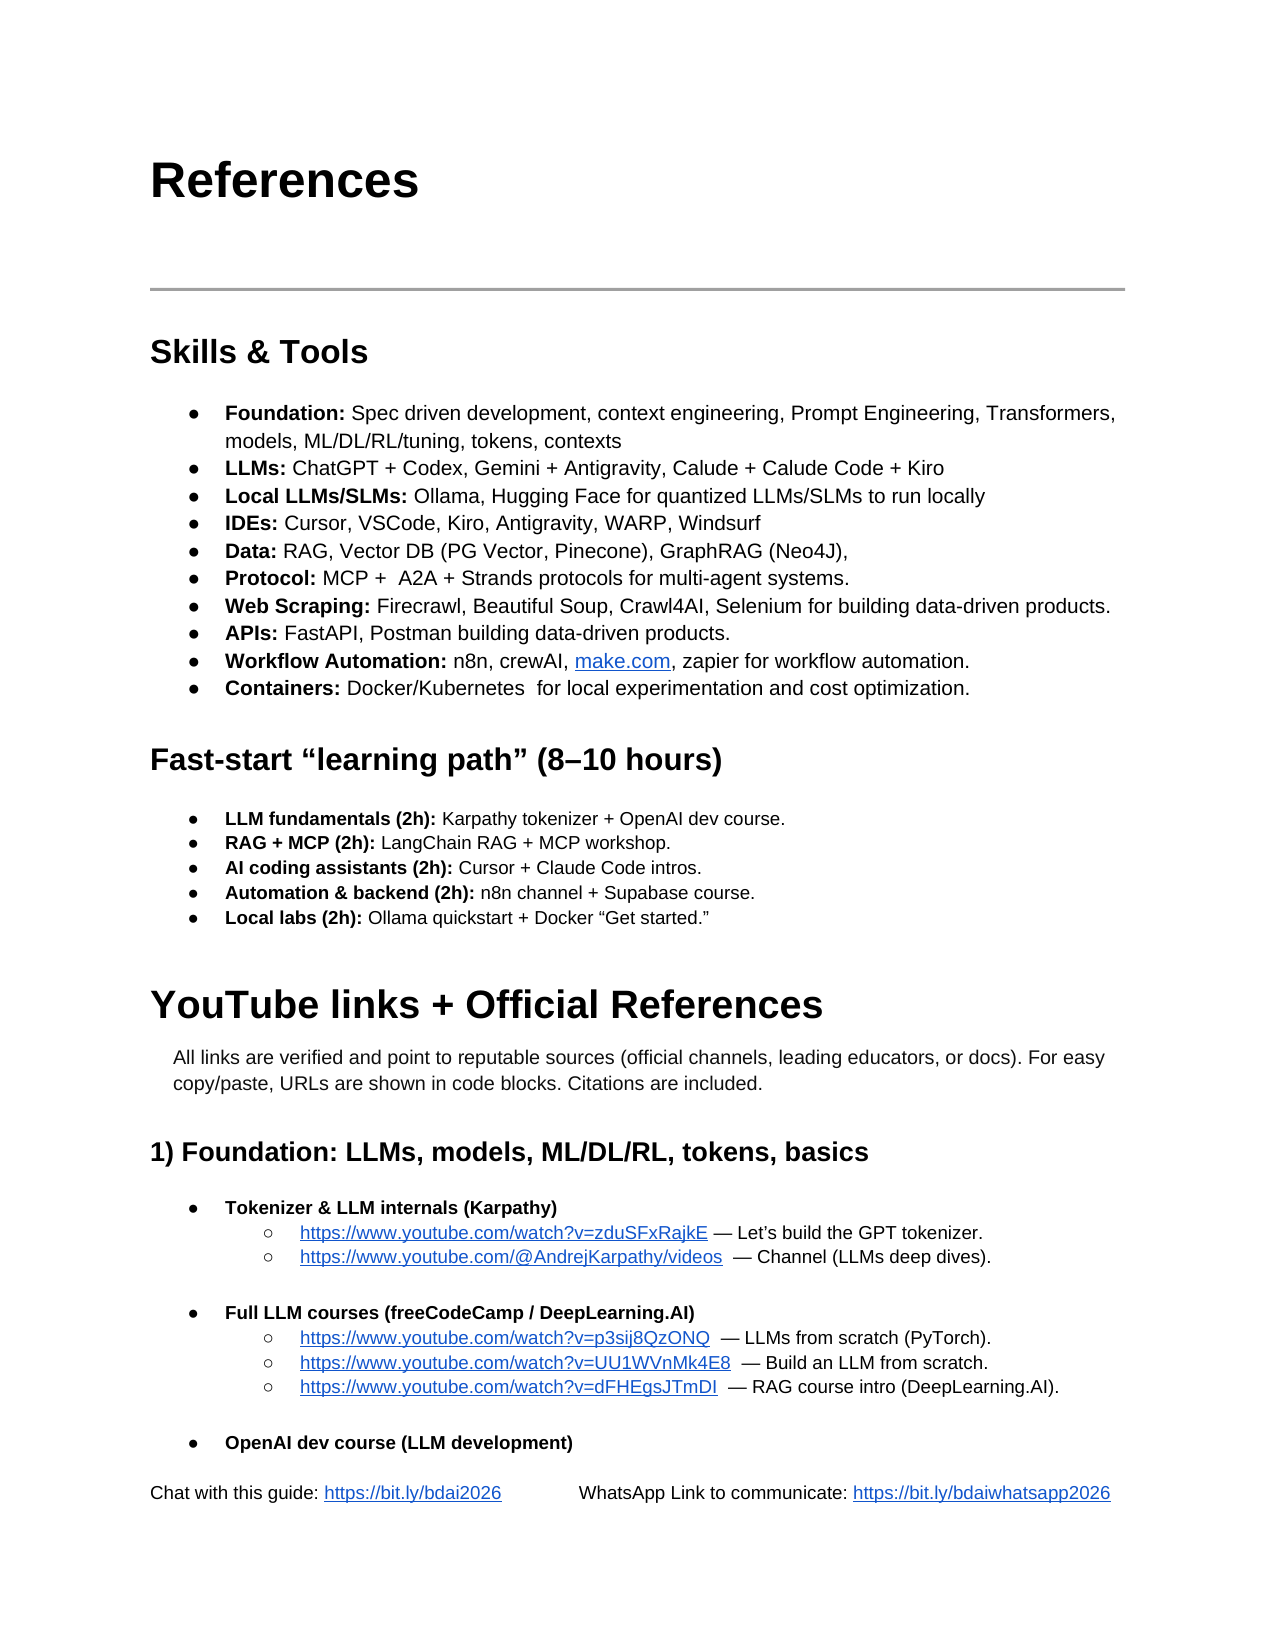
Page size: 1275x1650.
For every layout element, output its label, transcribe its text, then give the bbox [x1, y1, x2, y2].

list https://www.youtube.com/watch?v=zduSFxRajkE — Let’s build the GPT tokenizer. [262, 1222, 1125, 1243]
subtitle 1) Foundation: LLMs, models, ML/DL/RL, tokens, basics [150, 1136, 1125, 1167]
list Protocol: MCP + A2A + Strands protocols for multi-agent systems. [187, 566, 1125, 590]
list Web Scraping: Firecrawl, Beautiful Soup, Crawl4AI, Selenium for building data-driven products. [187, 594, 1125, 618]
list Workflow Automation: n8n, crewAI, make.com, zapier for workflow automation. [187, 649, 1125, 673]
list RAG + MCP (2h): LangChain RAG + MCP workshop. [187, 832, 1125, 854]
list https://www.youtube.com/@AndrejKarpathy/videos — Channel (LLMs deep dives). [262, 1246, 1125, 1298]
list Local labs (2h): Ollama quickstart + Docker “Get started.” [187, 907, 1125, 928]
list Containers: Docker/Kubernetes for local experimentation and cost optimization. [187, 676, 1125, 700]
list Local LLMs/SLMs: Ollama, Hugging Face for quantized LLMs/SLMs to run locally [187, 484, 1125, 508]
list Tokenizer & LLM internals (Karpathy) [187, 1197, 1125, 1218]
list OpenAI dev course (LLM development) [187, 1432, 1125, 1453]
list https://www.youtube.com/watch?v=p3sij8QzONQ — LLMs from scratch (PyTorch). [262, 1327, 1125, 1348]
list LLM fundamentals (2h): Karpathy tokenizer + OpenAI dev course. [187, 807, 1125, 829]
text All links are verified and point to reputable sources (official channels, leading educators, or docs). For easy copy/paste, URLs are shown in code blocks. Citations are included. [173, 1046, 1125, 1095]
subtitle Skills & Tools [150, 291, 1125, 370]
subtitle References [150, 150, 1125, 207]
list https://www.youtube.com/watch?v=dFHEgsJTmDI — RAG course intro (DeepLearning.AI). [262, 1376, 1125, 1428]
list IDEs: Cursor, VSCode, Kiro, Antigravity, WARP, Windsurf [187, 511, 1125, 535]
list Foundation: Spec driven development, context engineering, Prompt Engineering, Transformers, models, ML/DL/RL/tuning, tokens, contexts [187, 401, 1125, 453]
list APIs: FastAPI, Postman building data-driven products. [187, 621, 1125, 645]
list LLMs: ChatGPT + Codex, Gemini + Antigravity, Calude + Calude Code + Kiro [187, 456, 1125, 480]
subtitle Fast-start “learning path” (8–10 hours) [150, 741, 1125, 777]
list https://www.youtube.com/watch?v=UU1WVnMk4E8 — Build an LLM from scratch. [262, 1352, 1125, 1373]
list Full LLM courses (freeCodeCamp / DeepLearning.AI) [187, 1302, 1125, 1323]
list Automation & backend (2h): n8n channel + Supabase course. [187, 882, 1125, 903]
subtitle YouTube links + Official References [150, 981, 1125, 1027]
list AI coding assistants (2h): Cursor + Claude Code intros. [187, 857, 1125, 878]
list Data: RAG, Vector DB (PG Vector, Pinecone), GraphRAG (Neo4J), [187, 539, 1125, 563]
